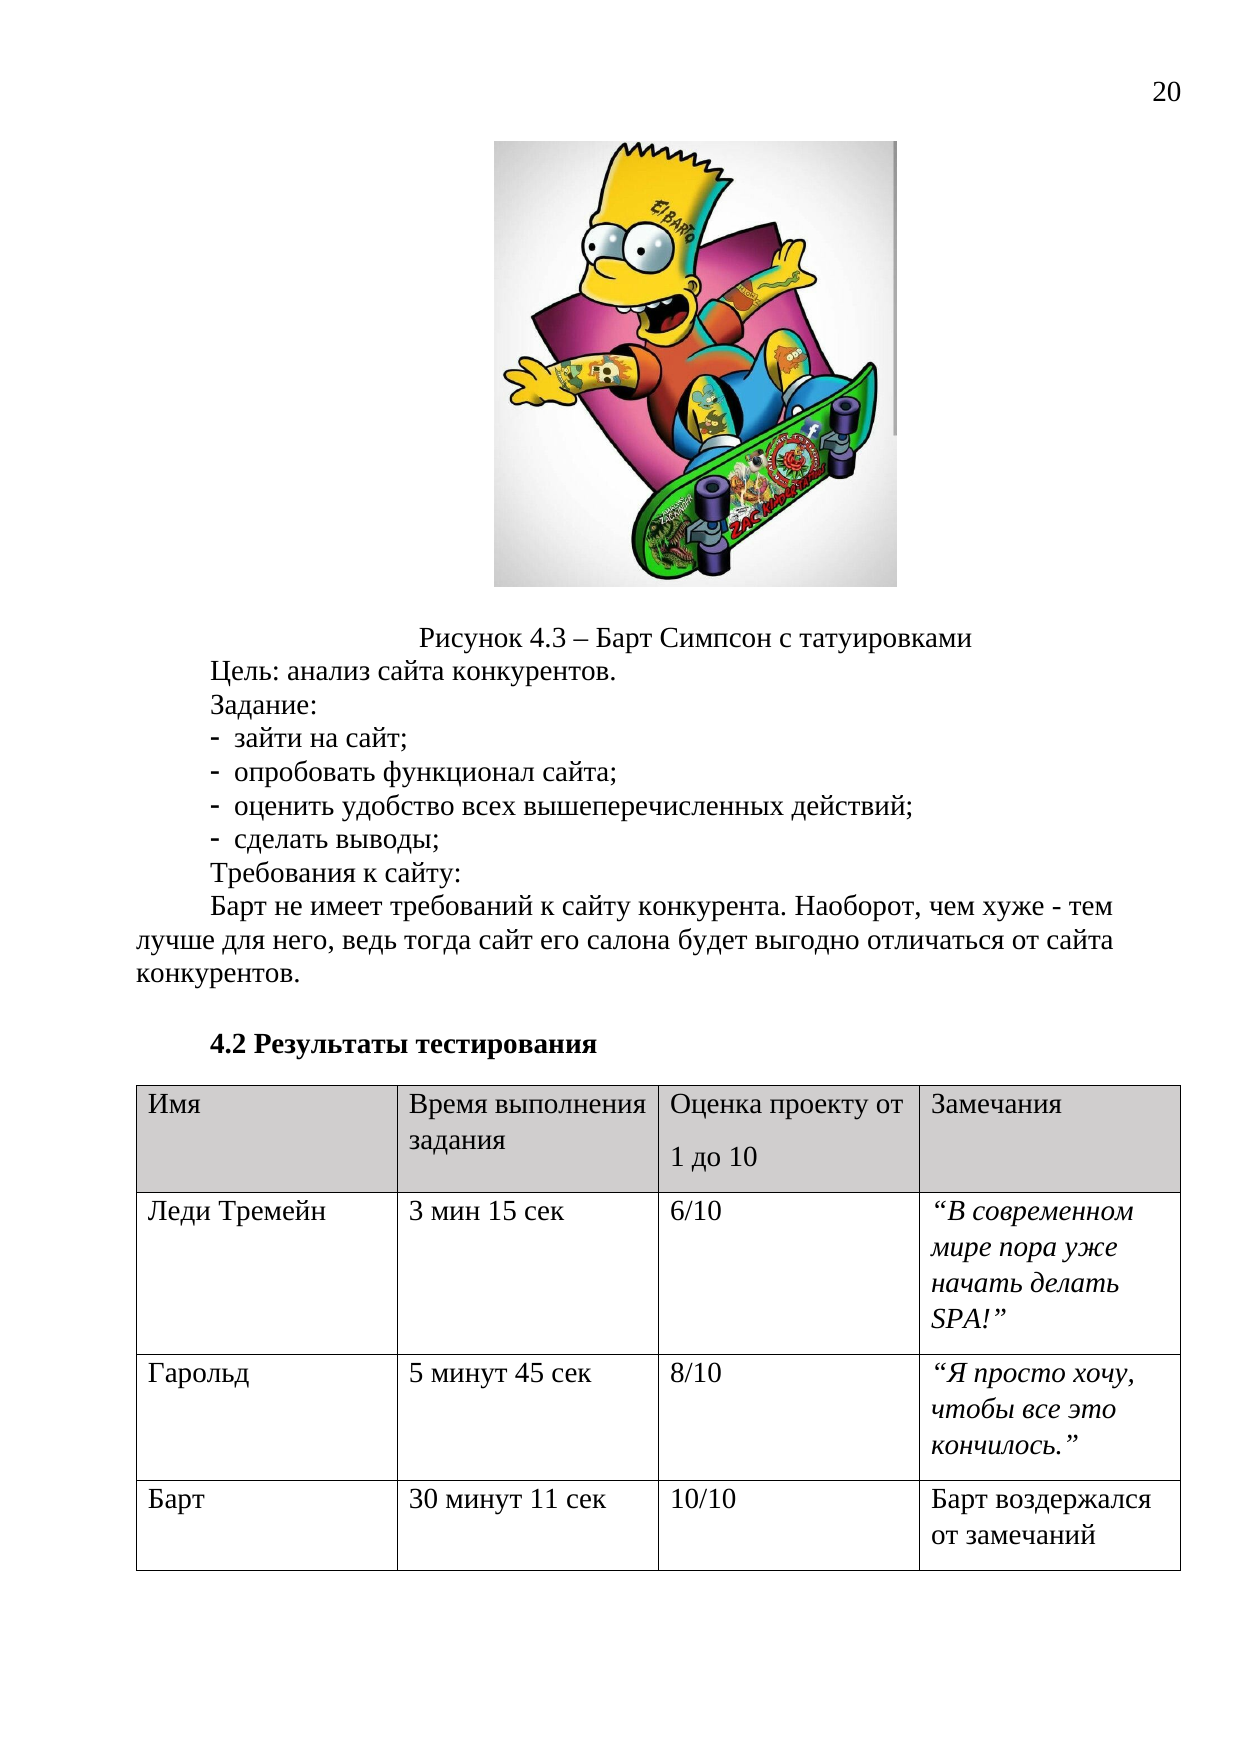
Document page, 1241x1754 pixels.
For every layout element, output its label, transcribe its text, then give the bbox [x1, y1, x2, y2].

table_cell 30 минут 11 сек [398, 1481, 658, 1570]
text Цель: анализ сайта конкурентов. [136, 653, 1181, 687]
text Рисунок 4.3 – Барт Симпсон с татуировками [136, 620, 1181, 653]
table_cell 5 минут 45 сек [398, 1355, 658, 1480]
table_header Оценка проекту от 1 до 10 [659, 1086, 919, 1192]
table_cell Барт воздержался от замечаний [920, 1481, 1180, 1570]
text Барт не имеет требований к сайту конкурента. Наоборот, чем хуже - тем лучше для него, ведь тогда сайт его салона будет выгодно отличаться от сайта конкурентов. [136, 888, 1181, 989]
picture [494, 141, 897, 587]
table_cell 10/10 [659, 1481, 919, 1570]
table_cell “Я просто хочу, чтобы все это кончилось.” [920, 1355, 1180, 1480]
table_cell 3 мин 15 сек [398, 1193, 658, 1354]
table_header Имя [137, 1086, 397, 1192]
table_header Замечания [920, 1086, 1180, 1192]
text опробовать функционал сайта; [136, 754, 1181, 788]
table_header Время выполнения задания [398, 1086, 658, 1192]
text оценить удобство всех вышеперечисленных действий; [136, 788, 1181, 821]
text зайти на сайт; [136, 720, 1181, 754]
table_cell “В современном мире пора уже начать делать SPA!” [920, 1193, 1180, 1354]
text Результаты тестирования [136, 1027, 1181, 1060]
text Требования к сайту: [136, 855, 1181, 888]
table_cell Леди Тремейн [137, 1193, 397, 1354]
table_cell 6/10 [659, 1193, 919, 1354]
table_cell 8/10 [659, 1355, 919, 1480]
text сделать выводы; [136, 821, 1181, 855]
text Задание: [136, 687, 1181, 720]
table_cell Гарольд [137, 1355, 397, 1480]
table_cell Барт [137, 1481, 397, 1570]
